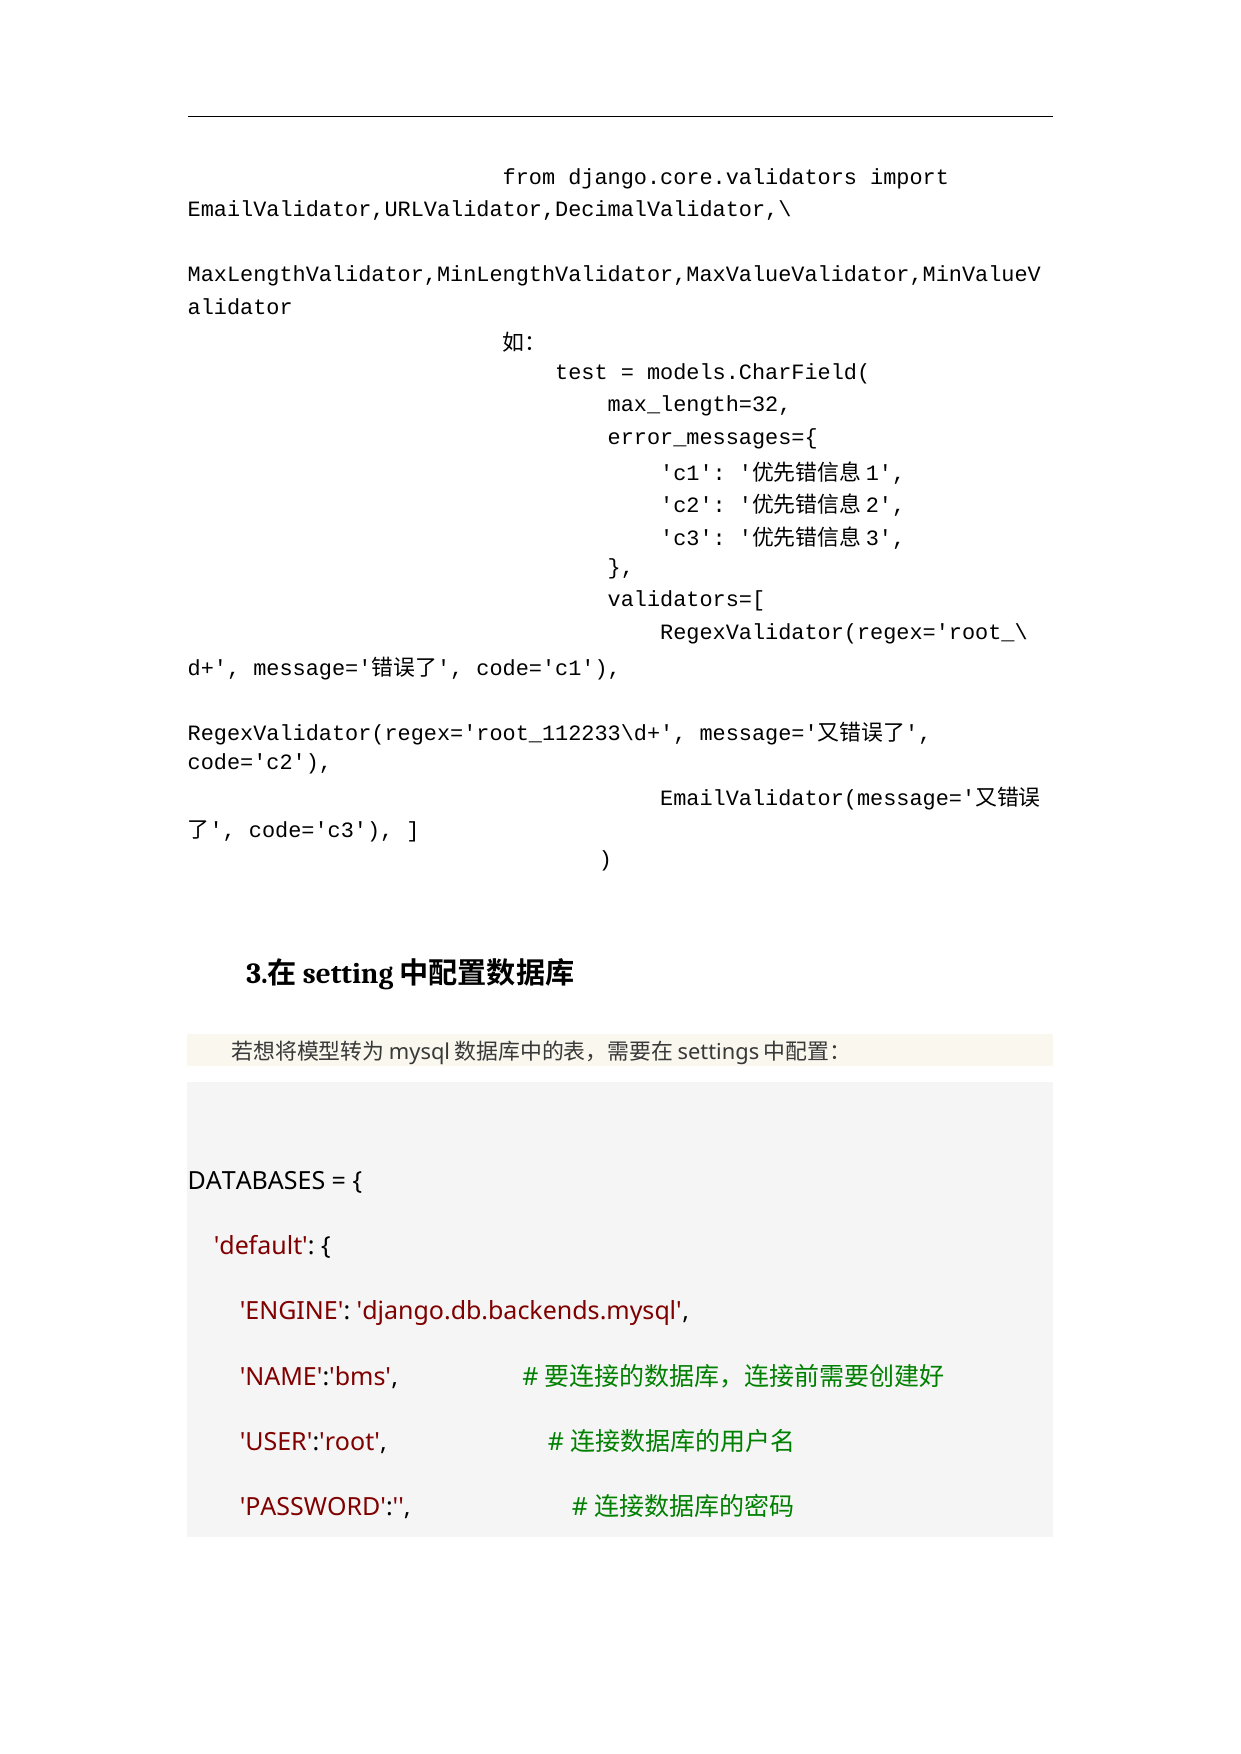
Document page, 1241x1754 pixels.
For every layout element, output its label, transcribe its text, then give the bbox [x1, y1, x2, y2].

text 'c3': '优先错信息3', [187, 519, 1053, 552]
text 'ENGINE': 'django.db.backends.mysql', [187, 1277, 1053, 1342]
text error_messages={ [187, 422, 1053, 454]
text 'c1': '优先错信息1', [187, 454, 1053, 487]
text MaxLengthValidator,MinLengthValidator,MaxValueValidator,MinValueValidator [187, 227, 1053, 324]
text 'PASSWORD':'', # 连接数据库的密码 [187, 1472, 1053, 1537]
text EmailValidator(message='又错误了', code='c3'), ] [187, 779, 1053, 844]
text validators=[ [187, 584, 1053, 617]
text 'c2': '优先错信息2', [187, 487, 1053, 519]
text 'NAME':'bms', # 要连接的数据库，连接前需要创建好 [187, 1342, 1053, 1407]
text ) [187, 844, 1053, 877]
text }, [187, 552, 1053, 584]
subtitle 3.在setting中配置数据库 [187, 939, 1053, 1004]
text test = models.CharField( [187, 357, 1053, 389]
text 如： [187, 324, 1053, 357]
text from django.core.validators import EmailValidator,URLValidator,DecimalValidator,\ [187, 162, 1053, 227]
text 'USER':'root', # 连接数据库的用户名 [187, 1407, 1053, 1472]
text 'default': { [187, 1212, 1053, 1277]
text 若想将模型转为mysql数据库中的表，需要在settings中配置： [187, 1034, 1053, 1066]
text DATABASES = { [187, 1147, 1053, 1212]
text RegexValidator(regex='root_\d+', message='错误了', code='c1'), [187, 617, 1053, 682]
text RegexValidator(regex='root_112233\d+', message='又错误了', code='c2'), [187, 682, 1053, 779]
text max_length=32, [187, 389, 1053, 422]
